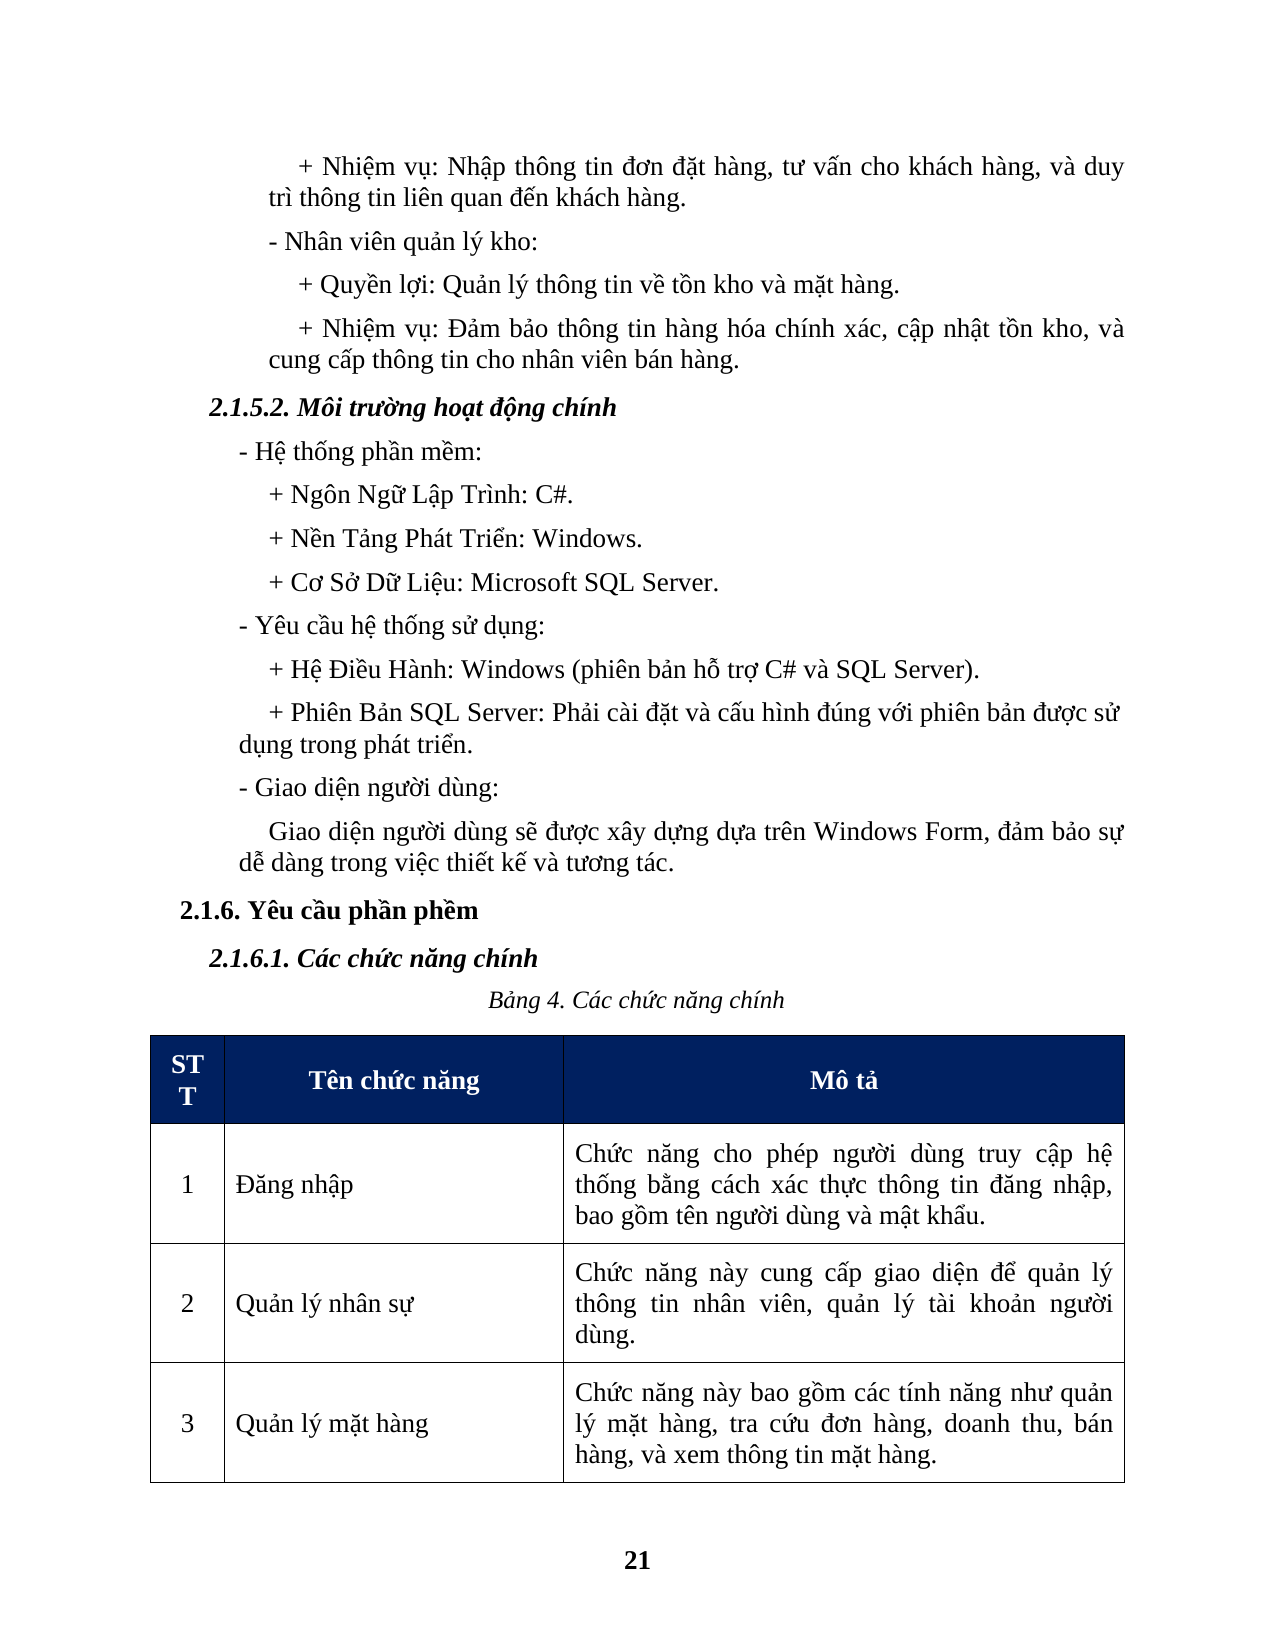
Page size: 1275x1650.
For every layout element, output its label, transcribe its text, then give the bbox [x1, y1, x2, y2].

text + Nhiệm vụ: Đảm bảo thông tin hàng hóa chính xác, cập nhật tồn kho, và cung cấp thông tin cho nhân viên bán hàng. [268, 312, 1125, 374]
text + Ngôn Ngữ Lập Trình: C#. [239, 478, 1125, 509]
table_header STT [151, 1036, 224, 1123]
text Bảng 4. Các chức năng chính [150, 985, 1125, 1014]
table_cell Quản lý mặt hàng [225, 1363, 563, 1482]
text - Giao diện người dùng: [209, 771, 1125, 802]
table_cell 2 [151, 1244, 224, 1362]
text + Nền Tảng Phát Triển: Windows. [239, 522, 1125, 553]
table_cell 3 [151, 1363, 224, 1482]
text + Cơ Sở Dữ Liệu: Microsoft SQL Server. [239, 566, 1125, 597]
text - Hệ thống phần mềm: [209, 435, 1125, 466]
table_header Mô tả [564, 1036, 1124, 1123]
table_cell Chức năng này cung cấp giao diện để quản lý thông tin nhân viên, quản lý tài khoản người dùng. [564, 1244, 1124, 1362]
table_cell 1 [151, 1124, 224, 1243]
text + Nhiệm vụ: Nhập thông tin đơn đặt hàng, tư vấn cho khách hàng, và duy trì thông tin liên quan đến khách hàng. [268, 150, 1125, 212]
text - Nhân viên quản lý kho: [239, 225, 1125, 256]
table_cell Quản lý nhân sự [225, 1244, 563, 1362]
subtitle 2.1.6.1. Các chức năng chính [209, 942, 1125, 973]
table_cell Đăng nhập [225, 1124, 563, 1243]
table_cell Chức năng này bao gồm các tính năng như quản lý mặt hàng, tra cứu đơn hàng, doanh thu, bán hàng, và xem thông tin mặt hàng. [564, 1363, 1124, 1482]
text Giao diện người dùng sẽ được xây dựng dựa trên Windows Form, đảm bảo sự dễ dàng trong việc thiết kế và tương tác. [239, 815, 1125, 877]
text + Phiên Bản SQL Server: Phải cài đặt và cấu hình đúng với phiên bản được sử dụng trong phát triển. [239, 697, 1125, 759]
text - Yêu cầu hệ thống sử dụng: [209, 609, 1125, 640]
table_cell Chức năng cho phép người dùng truy cập hệ thống bằng cách xác thực thông tin đăng nhập, bao gồm tên người dùng và mật khẩu. [564, 1124, 1124, 1243]
subtitle 2.1.5.2. Môi trường hoạt động chính [209, 391, 1125, 422]
table_header Tên chức năng [225, 1036, 563, 1123]
text + Hệ Điều Hành: Windows (phiên bản hỗ trợ C# và SQL Server). [239, 653, 1125, 684]
text + Quyền lợi: Quản lý thông tin về tồn kho và mặt hàng. [268, 268, 1125, 299]
subtitle 2.1.6. Yêu cầu phần phềm [179, 894, 1125, 925]
